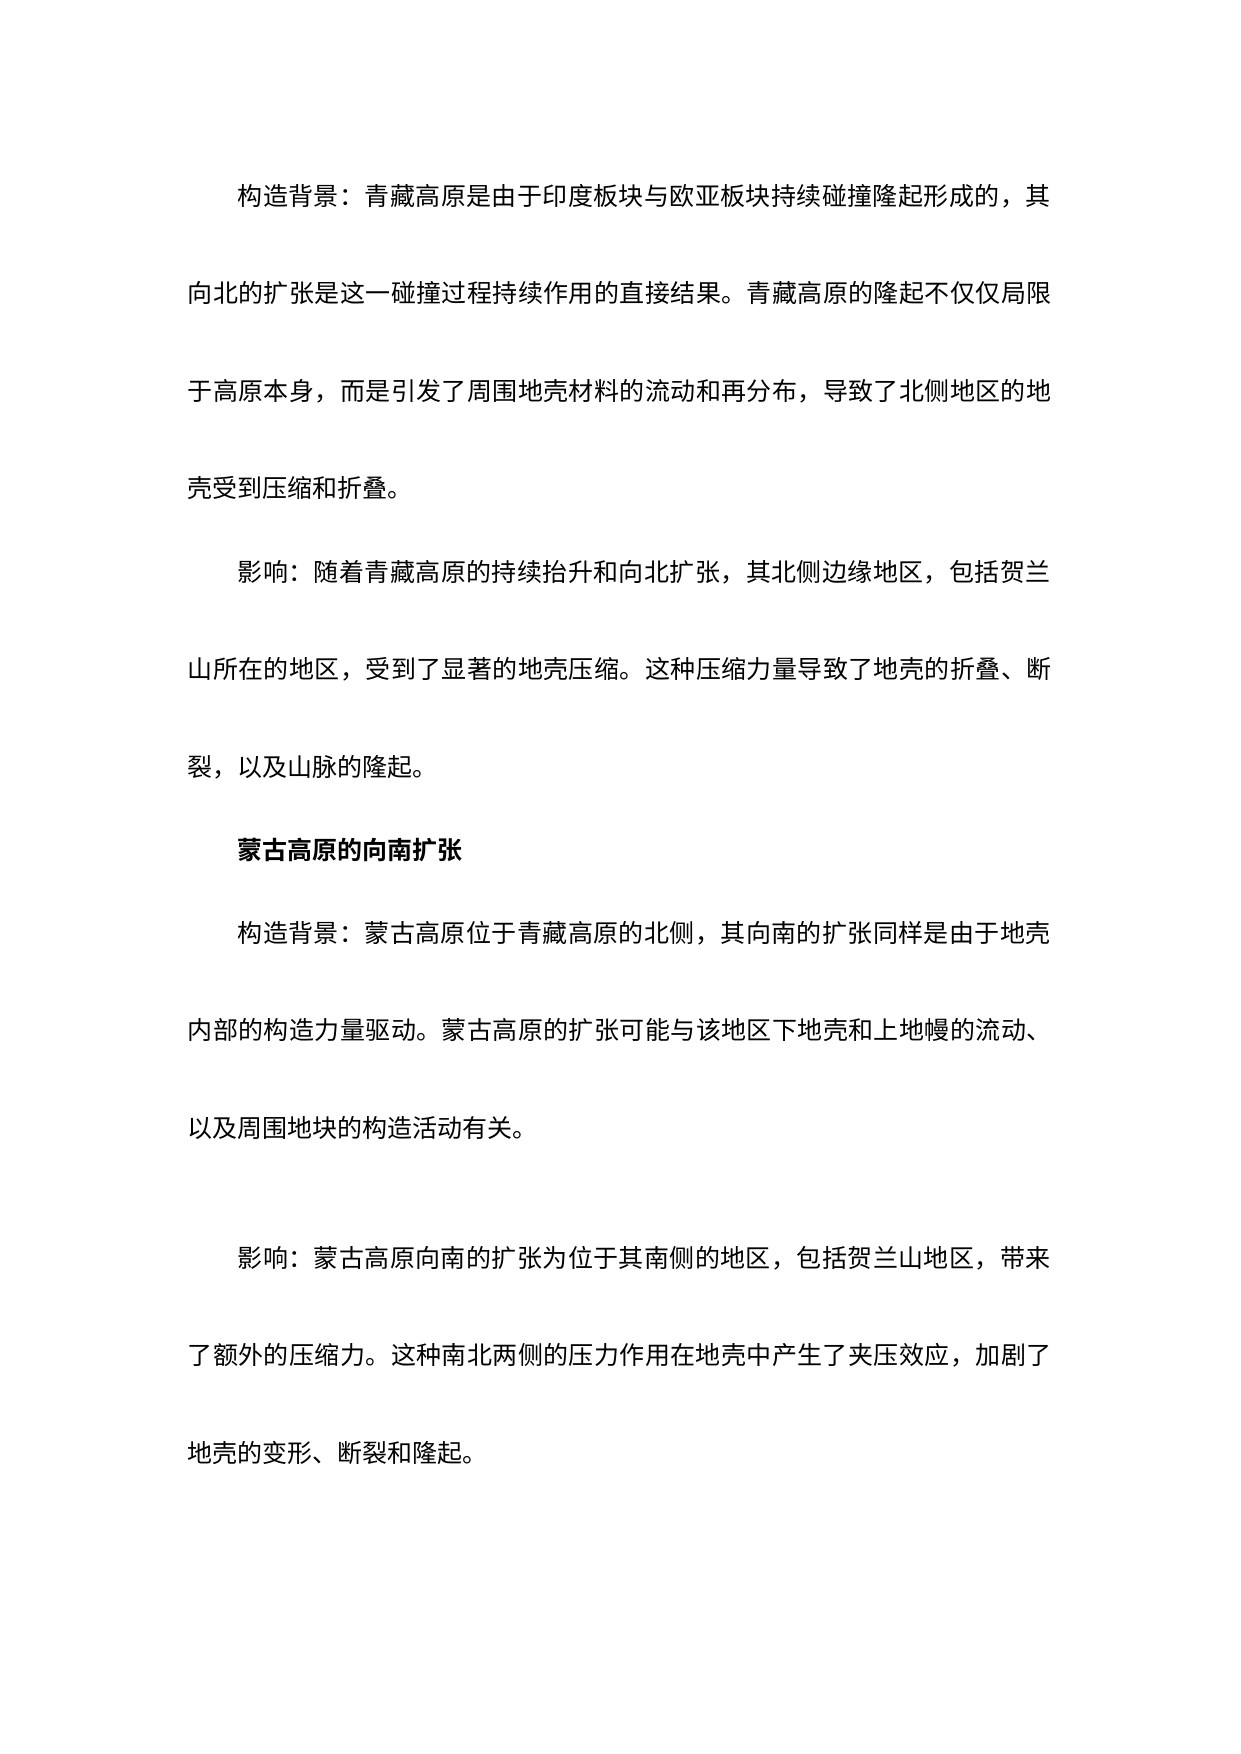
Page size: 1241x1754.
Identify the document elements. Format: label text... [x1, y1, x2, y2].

text 影响：随着青藏高原的持续抬升和向北扩张，其北侧边缘地区，包括贺兰山所在的地区，受到了显著的地壳压缩。这种压缩力量导致了地壳的折叠、断裂，以及山脉的隆起。 [187, 538, 1053, 798]
text 构造背景：青藏高原是由于印度板块与欧亚板块持续碰撞隆起形成的，其向北的扩张是这一碰撞过程持续作用的直接结果。青藏高原的隆起不仅仅局限于高原本身，而是引发了周围地壳材料的流动和再分布，导致了北侧地区的地壳受到压缩和折叠。 [187, 162, 1053, 519]
text 构造背景：蒙古高原位于青藏高原的北侧，其向南的扩张同样是由于地壳内部的构造力量驱动。蒙古高原的扩张可能与该地区下地壳和上地幔的流动、以及周围地块的构造活动有关。 [187, 899, 1053, 1159]
text 影响：蒙古高原向南的扩张为位于其南侧的地区，包括贺兰山地区，带来了额外的压缩力。这种南北两侧的压力作用在地壳中产生了夹压效应，加剧了地壳的变形、断裂和隆起。 [187, 1224, 1053, 1484]
text 蒙古高原的向南扩张 [187, 816, 1053, 881]
